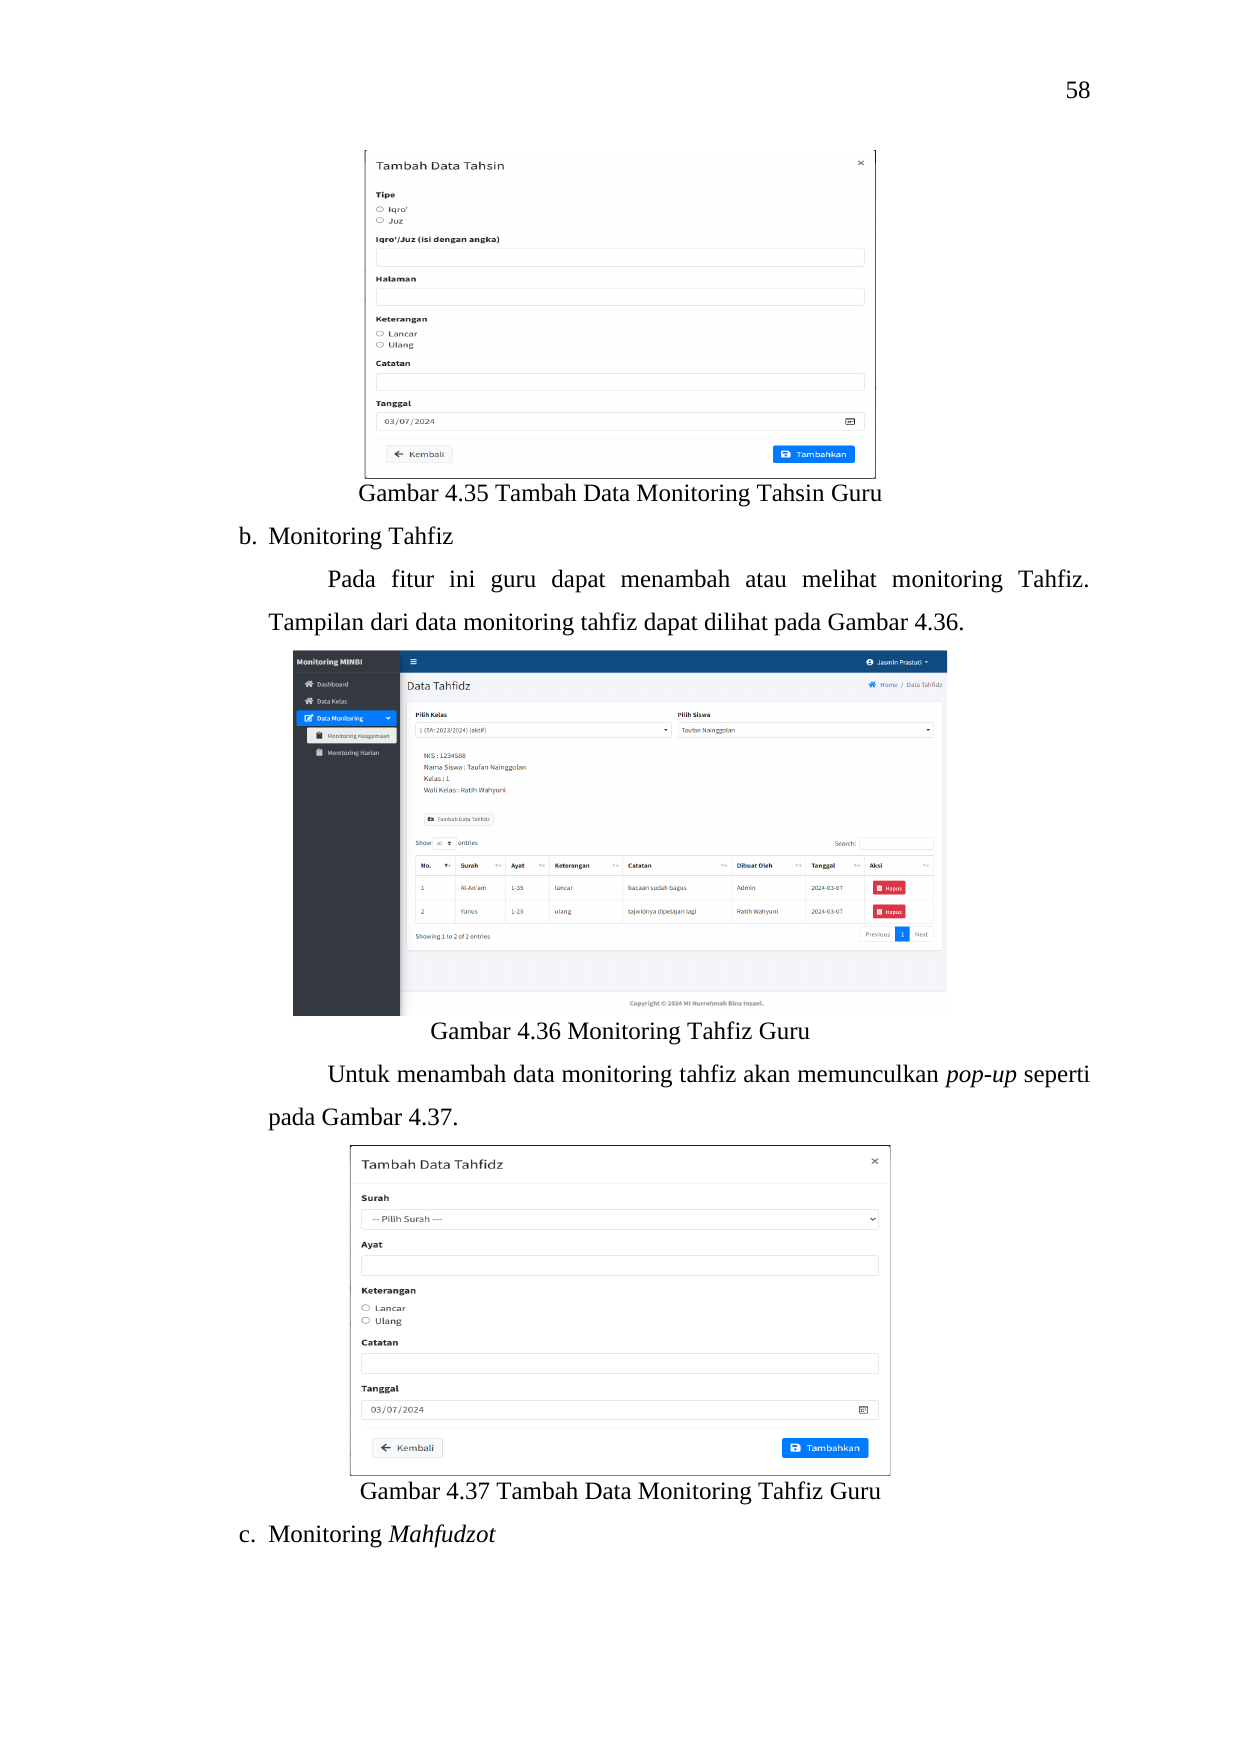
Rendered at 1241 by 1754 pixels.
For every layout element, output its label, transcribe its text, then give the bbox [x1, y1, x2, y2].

picture [293, 650, 948, 1016]
text Gambar 4.35 Tambah Data Monitoring Tahsin Guru [150, 478, 1090, 507]
text Pada fitur ini guru dapat menambah atau melihat monitoring Tahfiz. Tampilan dari data monitoring tahfiz dapat dilihat pada Gambar 4.36. [268, 564, 1090, 636]
list Monitoring Tahfiz [239, 521, 1090, 550]
list Monitoring Mahfudzot [239, 1519, 1090, 1548]
text Gambar 4.37 Tambah Data Monitoring Tahfiz Guru [150, 1476, 1090, 1504]
text Gambar 4.36 Monitoring Tahfiz Guru [150, 1016, 1090, 1044]
picture [349, 1145, 891, 1476]
text Untuk menambah data monitoring tahfiz akan memunculkan pop-up seperti pada Gambar 4.37. [268, 1059, 1090, 1131]
picture [364, 150, 876, 479]
